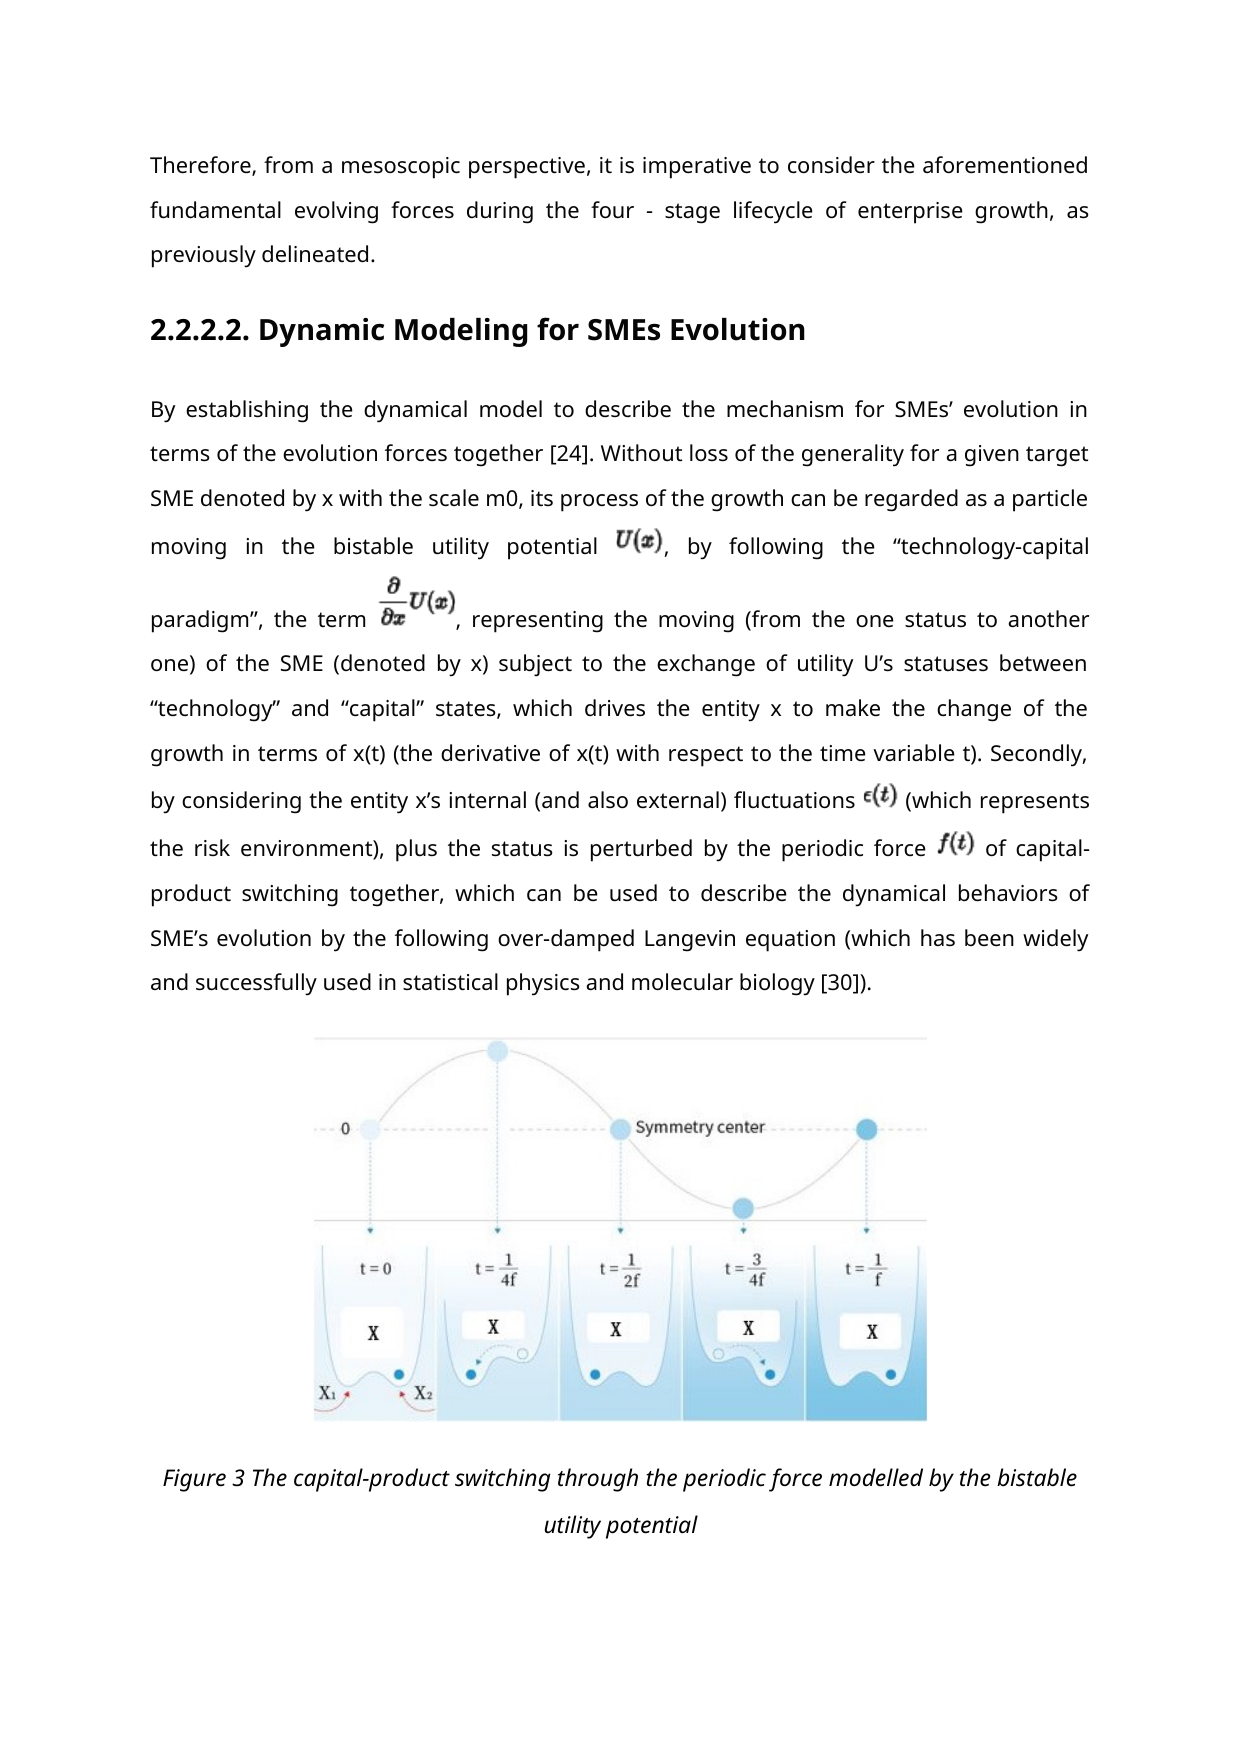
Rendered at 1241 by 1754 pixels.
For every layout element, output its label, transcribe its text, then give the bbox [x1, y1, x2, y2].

picture [313, 1037, 928, 1422]
picture [937, 830, 976, 857]
text Figure 3 The capital-product switching through the periodic force modelled by the bistable utility potential [150, 1462, 1090, 1540]
subtitle 2.2.2.2. Dynamic Modeling for SMEs Evolution [150, 309, 1090, 349]
picture [616, 527, 664, 555]
picture [863, 782, 899, 809]
text By establishing the dynamical model to describe the mechanism for SMEs’ evolution in terms of the evolution forces together [24]. Without loss of the generality for a given target SME denoted by x with the scale m0, its process of the growth can be regarded as a particle moving in the bistable utility potential , by following the “technology-capital paradigm”, the term , representing the moving (from the one status to another one) of the SME (denoted by x) subject to the exchange of utility U’s statuses between “technology” and “capital” states, which drives the entity x to make the change of the growth in terms of x(t) (the derivative of x(t) with respect to the time variable t). Secondly, by considering the entity x’s internal (and also external) fluctuations (which represents the risk environment), plus the status is perturbed by the periodic force of capital-product switching together, which can be used to describe the dynamical behaviors of SME’s evolution by the following over-damped Langevin equation (which has been widely and successfully used in statistical physics and molecular biology [30]). [150, 393, 1090, 997]
picture [377, 575, 456, 627]
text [150, 150, 1090, 269]
